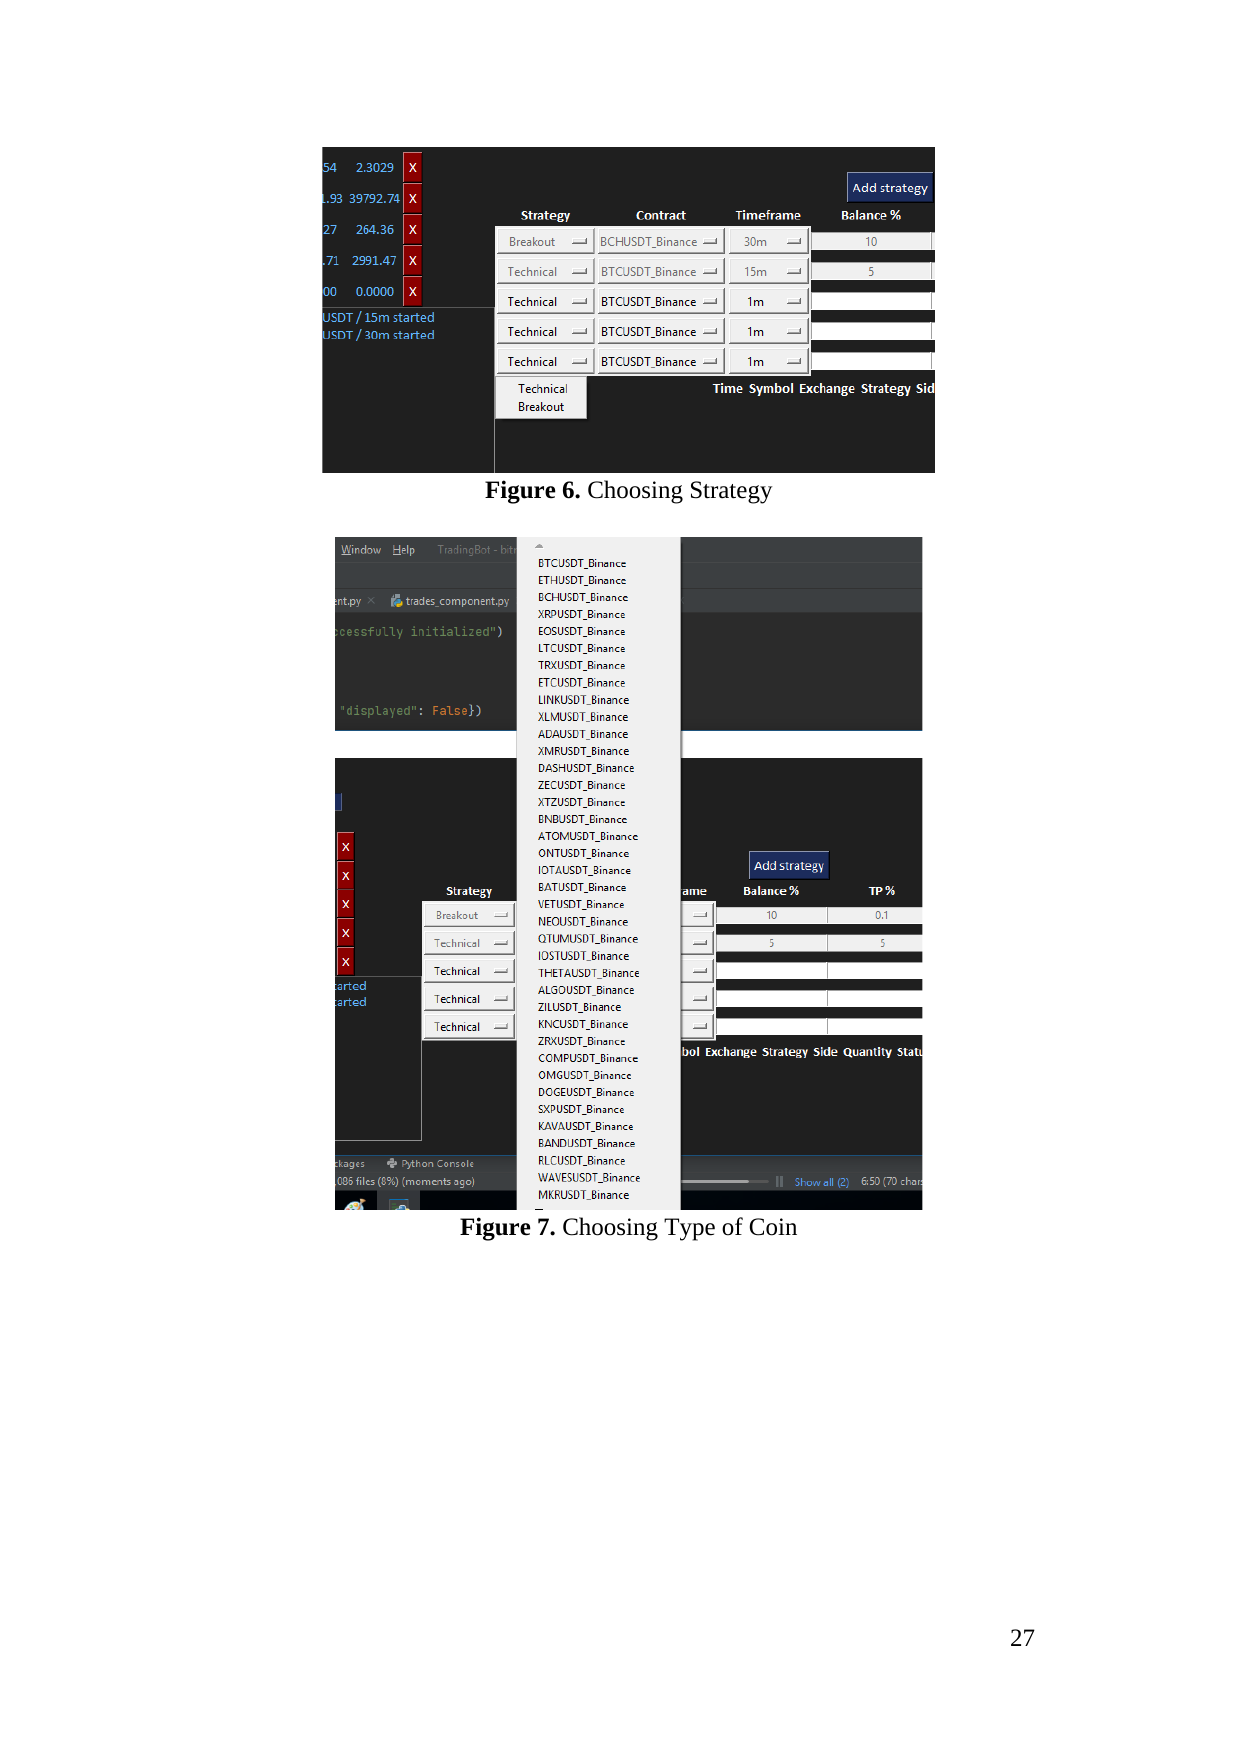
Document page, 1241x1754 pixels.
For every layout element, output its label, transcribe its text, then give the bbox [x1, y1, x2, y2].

picture [322, 147, 935, 473]
list Figure 7. Choosing Type of Coin [223, 1212, 1035, 1241]
list Figure 6. Choosing Strategy [223, 475, 1035, 504]
picture [335, 537, 923, 1210]
